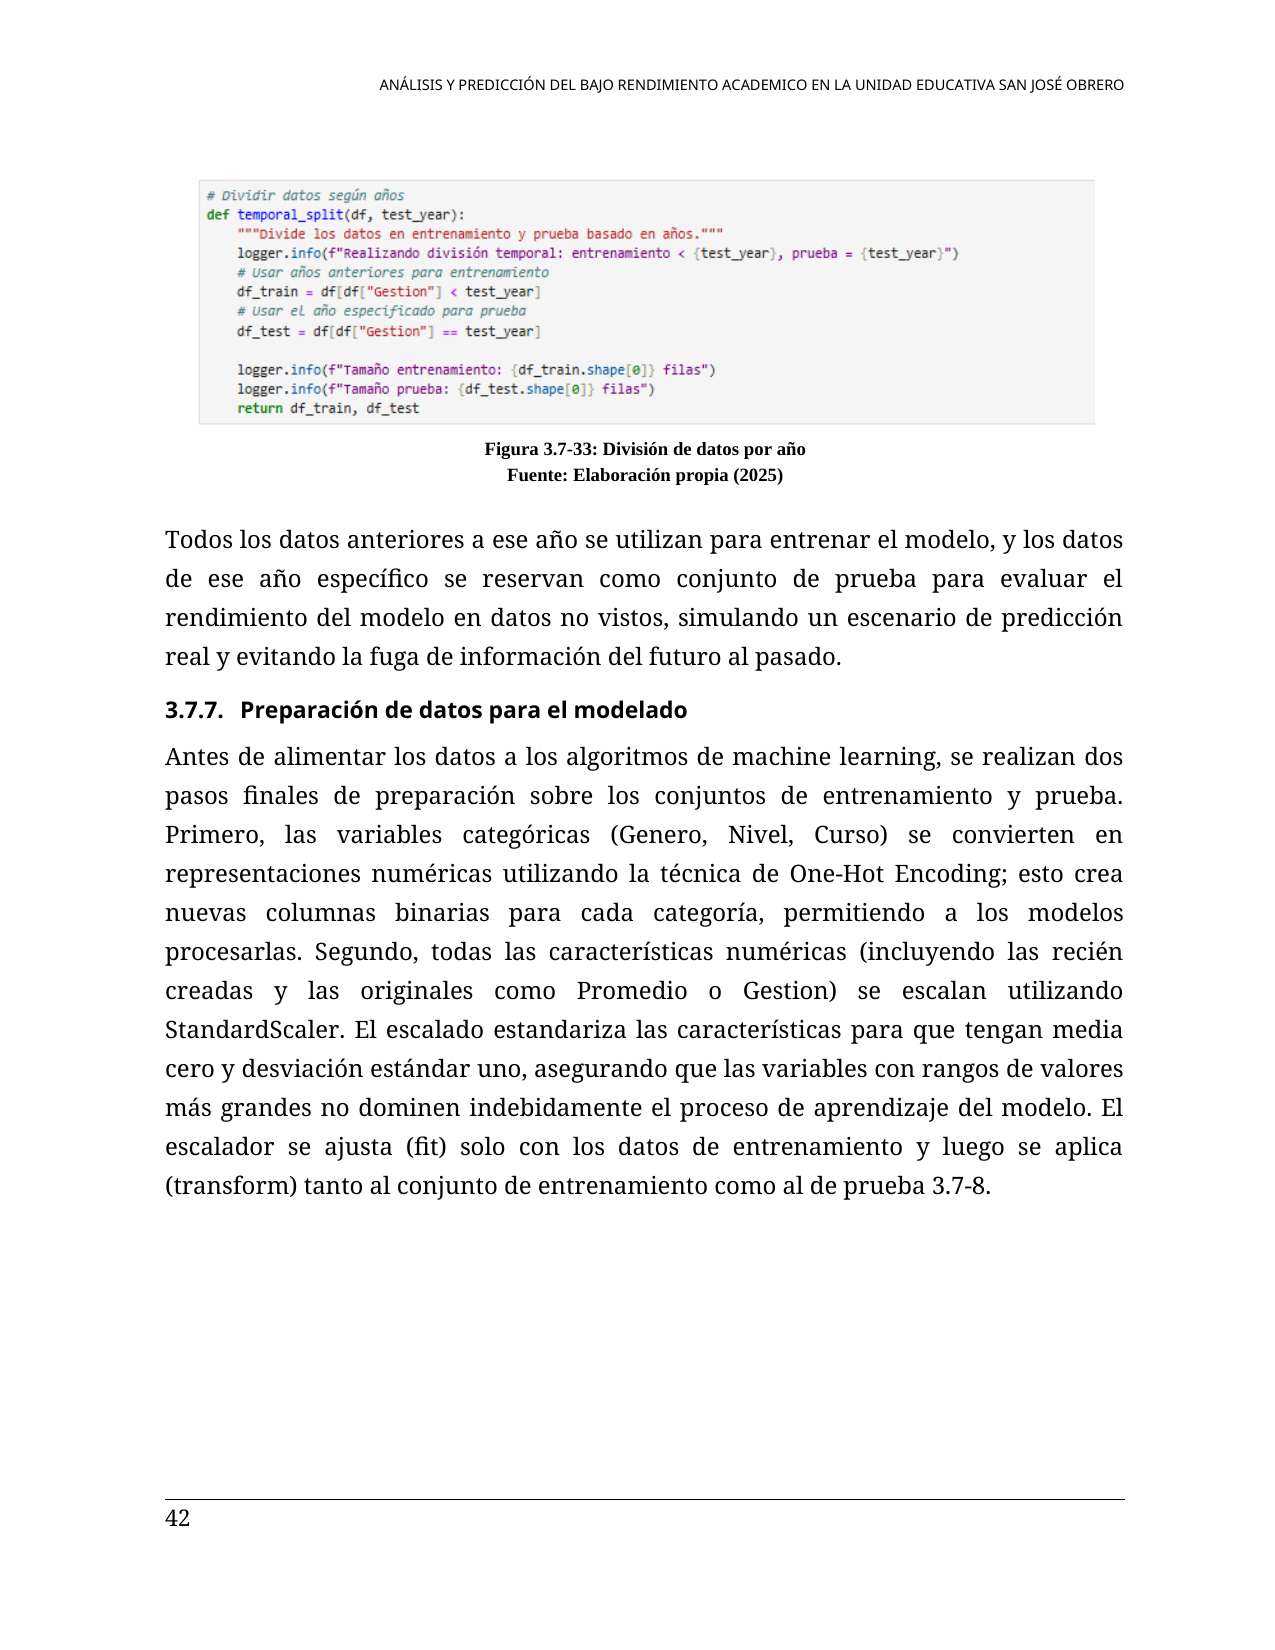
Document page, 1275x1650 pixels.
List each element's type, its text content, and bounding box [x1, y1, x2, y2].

text Antes de alimentar los datos a los algoritmos de machine learning, se realizan dos pasos finales de preparación sobre los conjuntos de entrenamiento y prueba. Primero, las variables categóricas (Genero, Nivel, Curso) se convierten en representaciones numéricas utilizando la técnica de One-Hot Encoding; esto crea nuevas columnas binarias para cada categoría, permitiendo a los modelos procesarlas. Segundo, todas las características numéricas (incluyendo las recién creadas y las originales como Promedio o Gestion) se escalan utilizando StandardScaler. El escalado estandariza las características para que tengan media cero y desviación estándar uno, asegurando que las variables con rangos de valores más grandes no dominen indebidamente el proceso de aprendizaje del modelo. El escalador se ajusta (fit) solo con los datos de entrenamiento y luego se aplica (transform) tanto al conjunto de entrenamiento como al de prueba 3.7-8. [165, 739, 1125, 1202]
picture [195, 177, 1095, 426]
subtitle Preparación de datos para el modelado [165, 694, 1125, 725]
text Fuente: Elaboración propia (2025) [165, 464, 1125, 485]
text Todos los datos anteriores a ese año se utilizan para entrenar el modelo, y los datos de ese año específico se reservan como conjunto de prueba para evaluar el rendimiento del modelo en datos no vistos, simulando un escenario de predicción real y evitando la fuga de información del futuro al pasado. [165, 523, 1125, 673]
